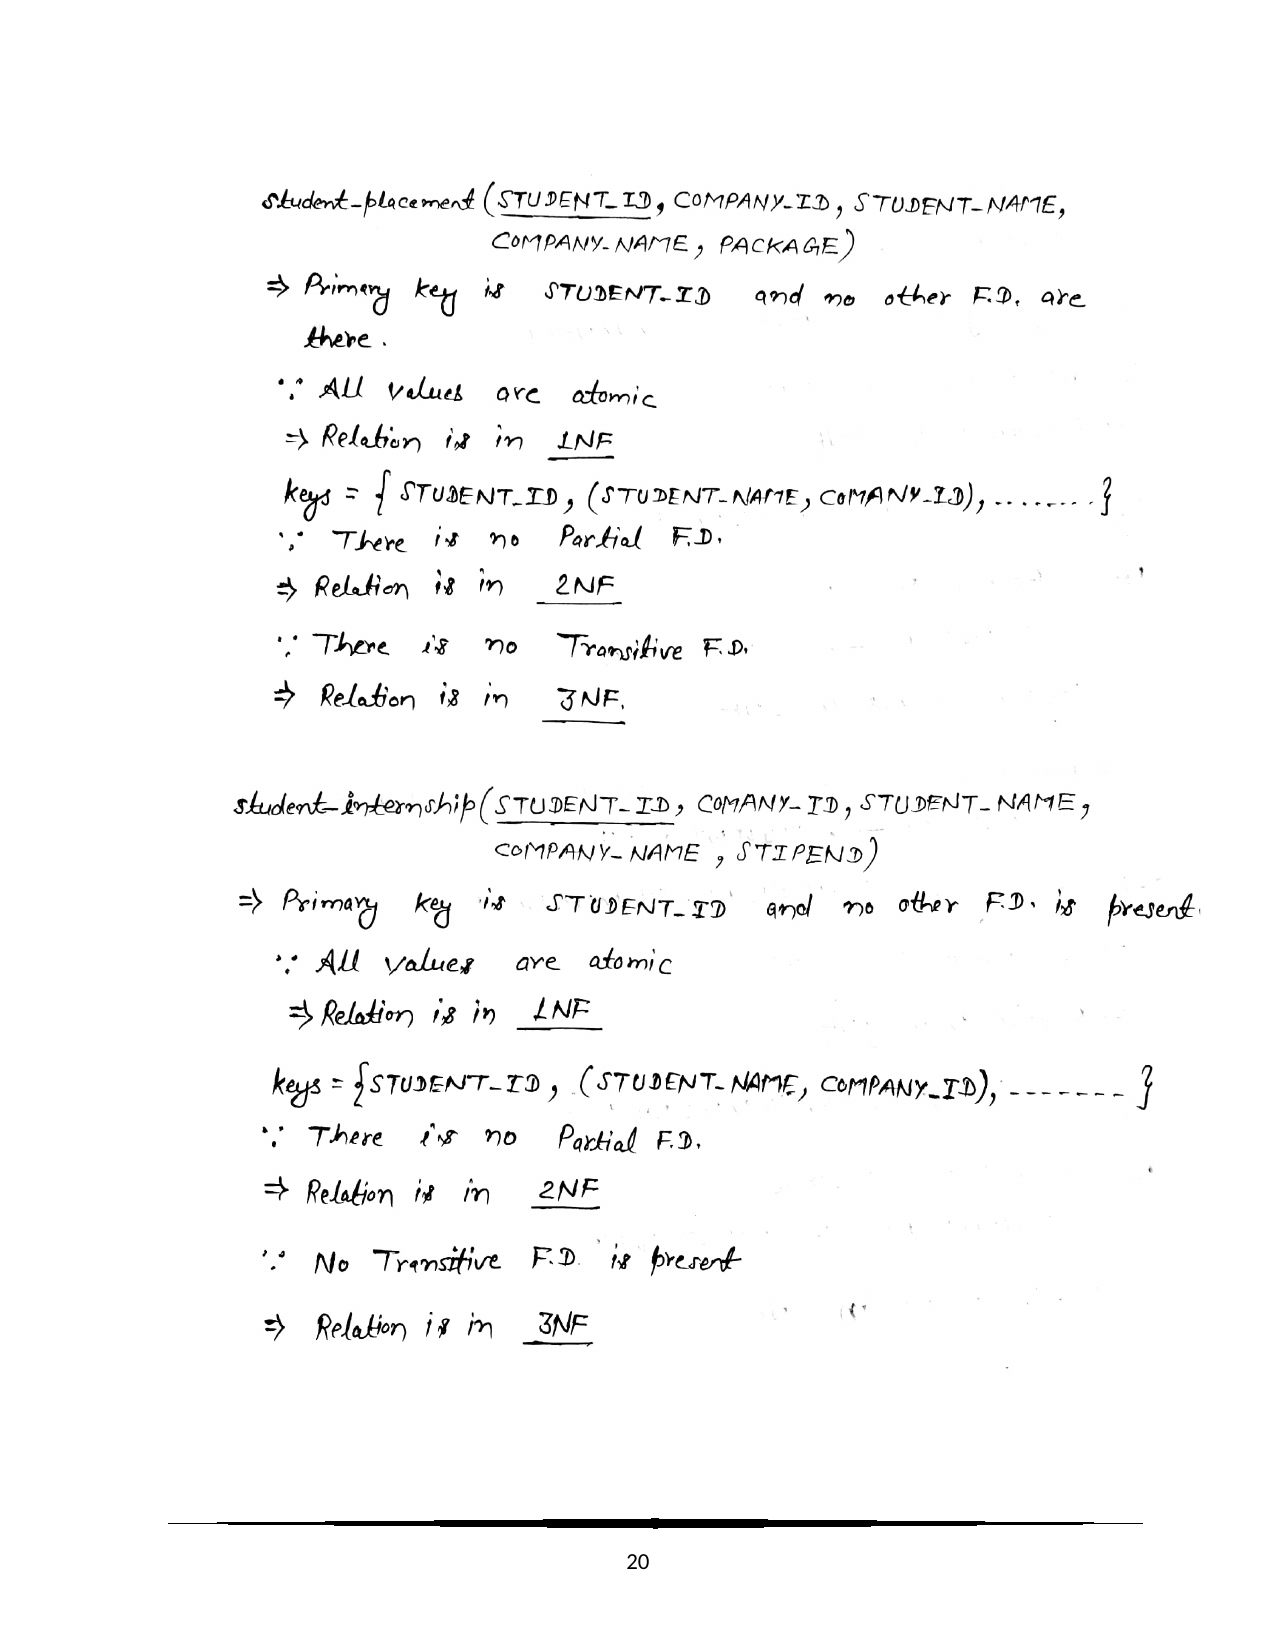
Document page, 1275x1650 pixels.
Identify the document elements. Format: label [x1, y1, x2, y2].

picture [225, 150, 1200, 1428]
